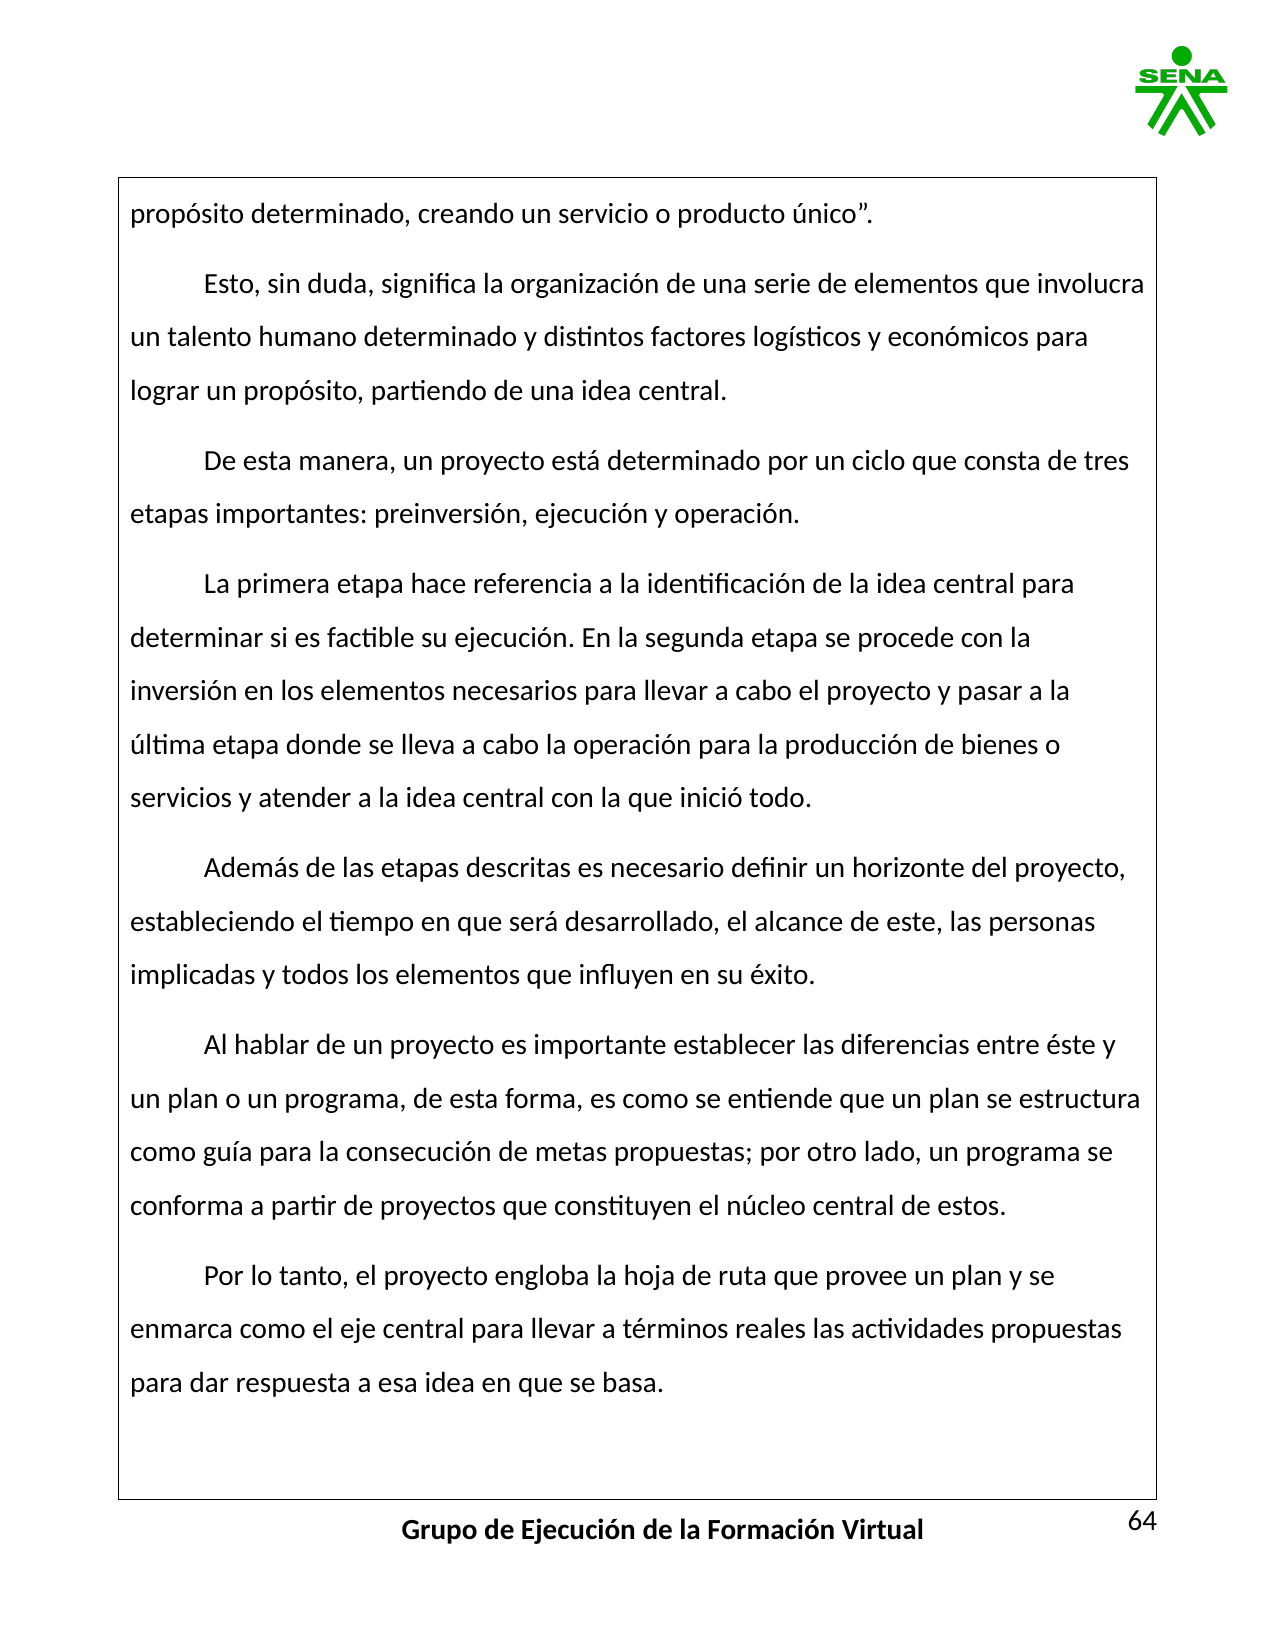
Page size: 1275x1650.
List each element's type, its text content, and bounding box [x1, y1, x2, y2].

picture [1135, 46, 1228, 136]
